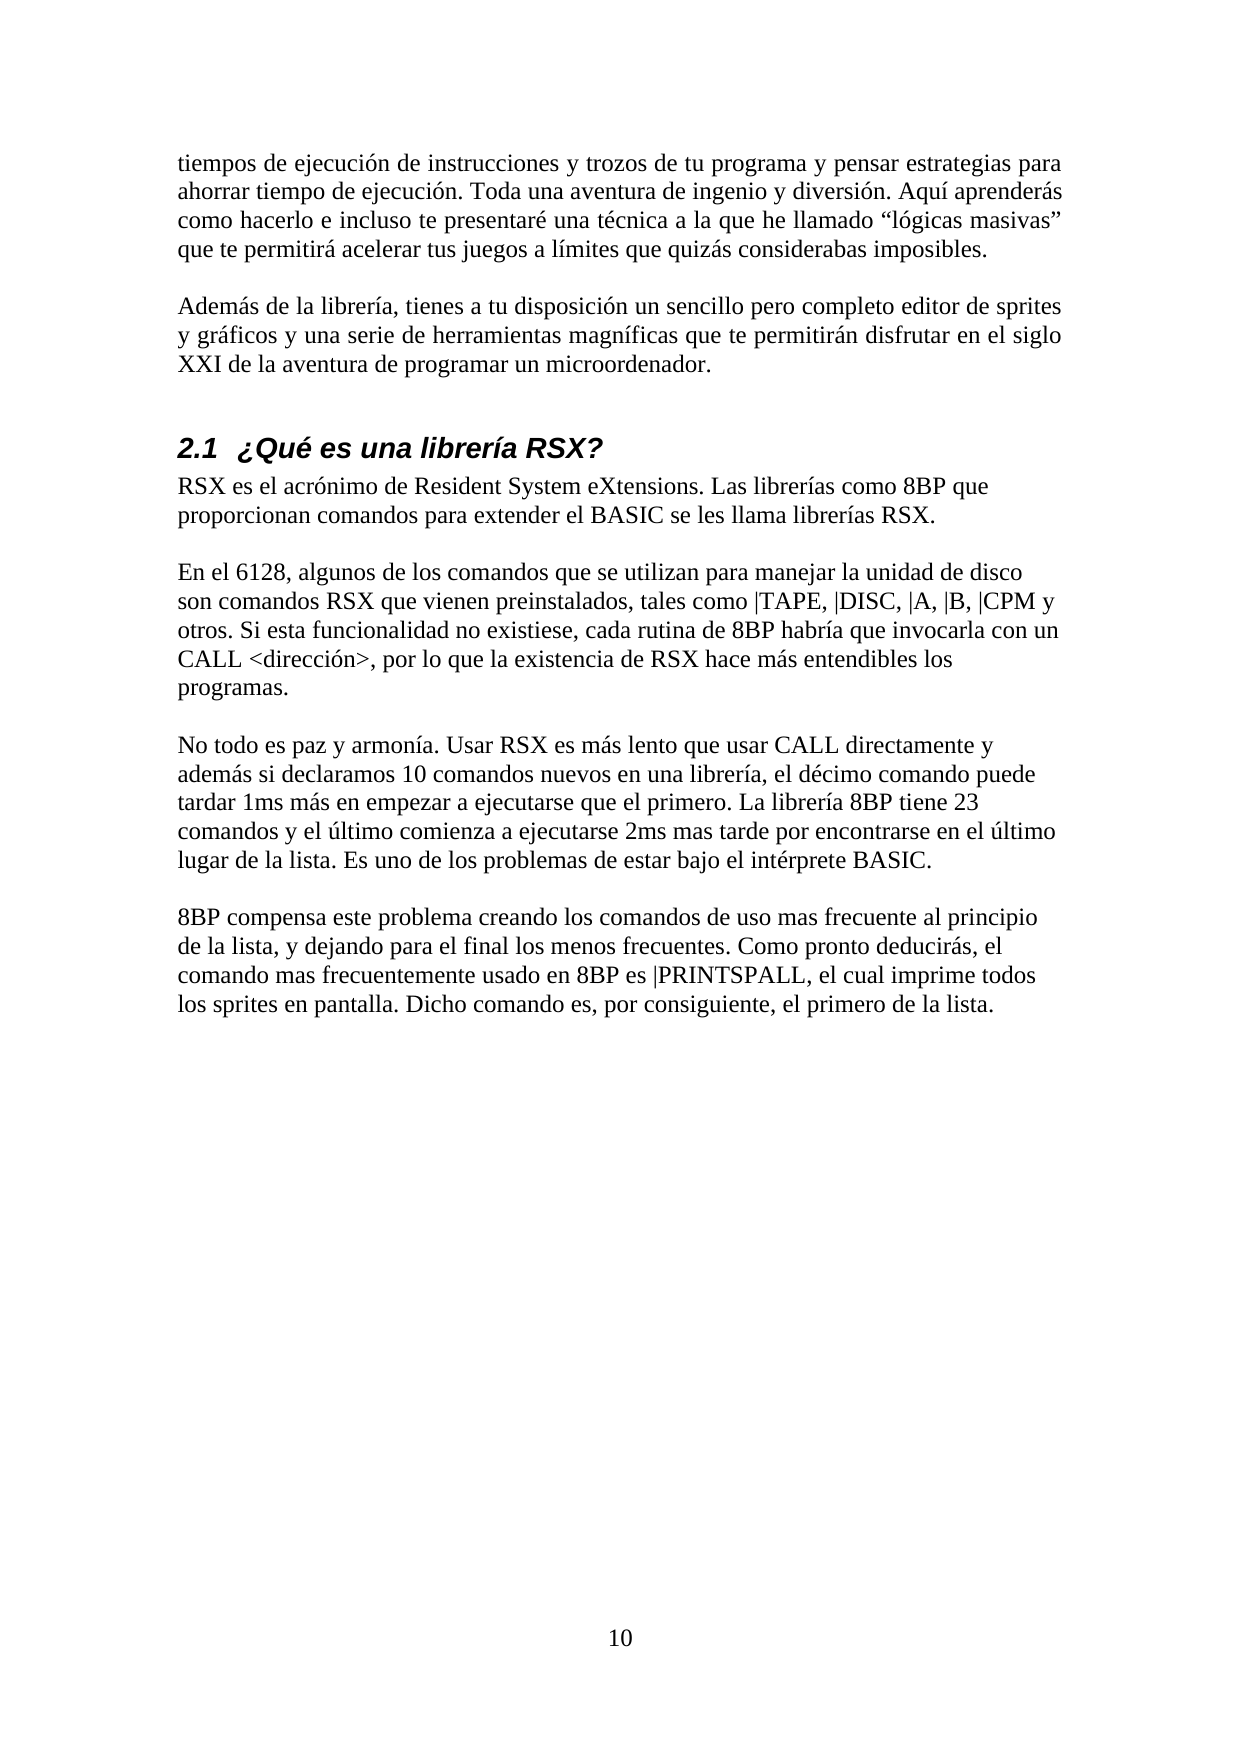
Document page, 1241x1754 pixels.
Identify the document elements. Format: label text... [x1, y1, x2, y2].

text En el 6128, algunos de los comandos que se utilizan para manejar la unidad de disco son comandos RSX que vienen preinstalados, tales como |TAPE, |DISC, |A, |B, |CPM y otros. Si esta funcionalidad no existiese, cada rutina de 8BP habría que invocarla con un CALL <dirección>, por lo que la existencia de RSX hace más entendibles los programas. [177, 557, 1063, 701]
text Además de la librería, tienes a tu disposición un sencillo pero completo editor de sprites y gráficos y una serie de herramientas magníficas que te permitirán disfrutar en el siglo XXI de la aventura de programar un microordenador. [177, 291, 1063, 378]
subtitle ¿Qué es una librería RSX? [177, 431, 1063, 465]
text 8BP compensa este problema creando los comandos de uso mas frecuente al principio de la lista, y dejando para el final los menos frecuentes. Como pronto deducirás, el comando mas frecuentemente usado en 8BP es |PRINTSPALL, el cual imprime todos los sprites en pantalla. Dicho comando es, por consiguiente, el primero de la lista. [177, 902, 1063, 1017]
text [177, 148, 1063, 263]
text No todo es paz y armonía. Usar RSX es más lento que usar CALL directamente y además si declaramos 10 comandos nuevos en una librería, el décimo comando puede tardar 1ms más en empezar a ejecutarse que el primero. La librería 8BP tiene 23 comandos y el último comienza a ejecutarse 2ms mas tarde por encontrarse en el último lugar de la lista. Es uno de los problemas de estar bajo el intérprete BASIC. [177, 730, 1063, 874]
text RSX es el acrónimo de Resident System eXtensions. Las librerías como 8BP que proporcionan comandos para extender el BASIC se les llama librerías RSX. [177, 471, 1063, 529]
